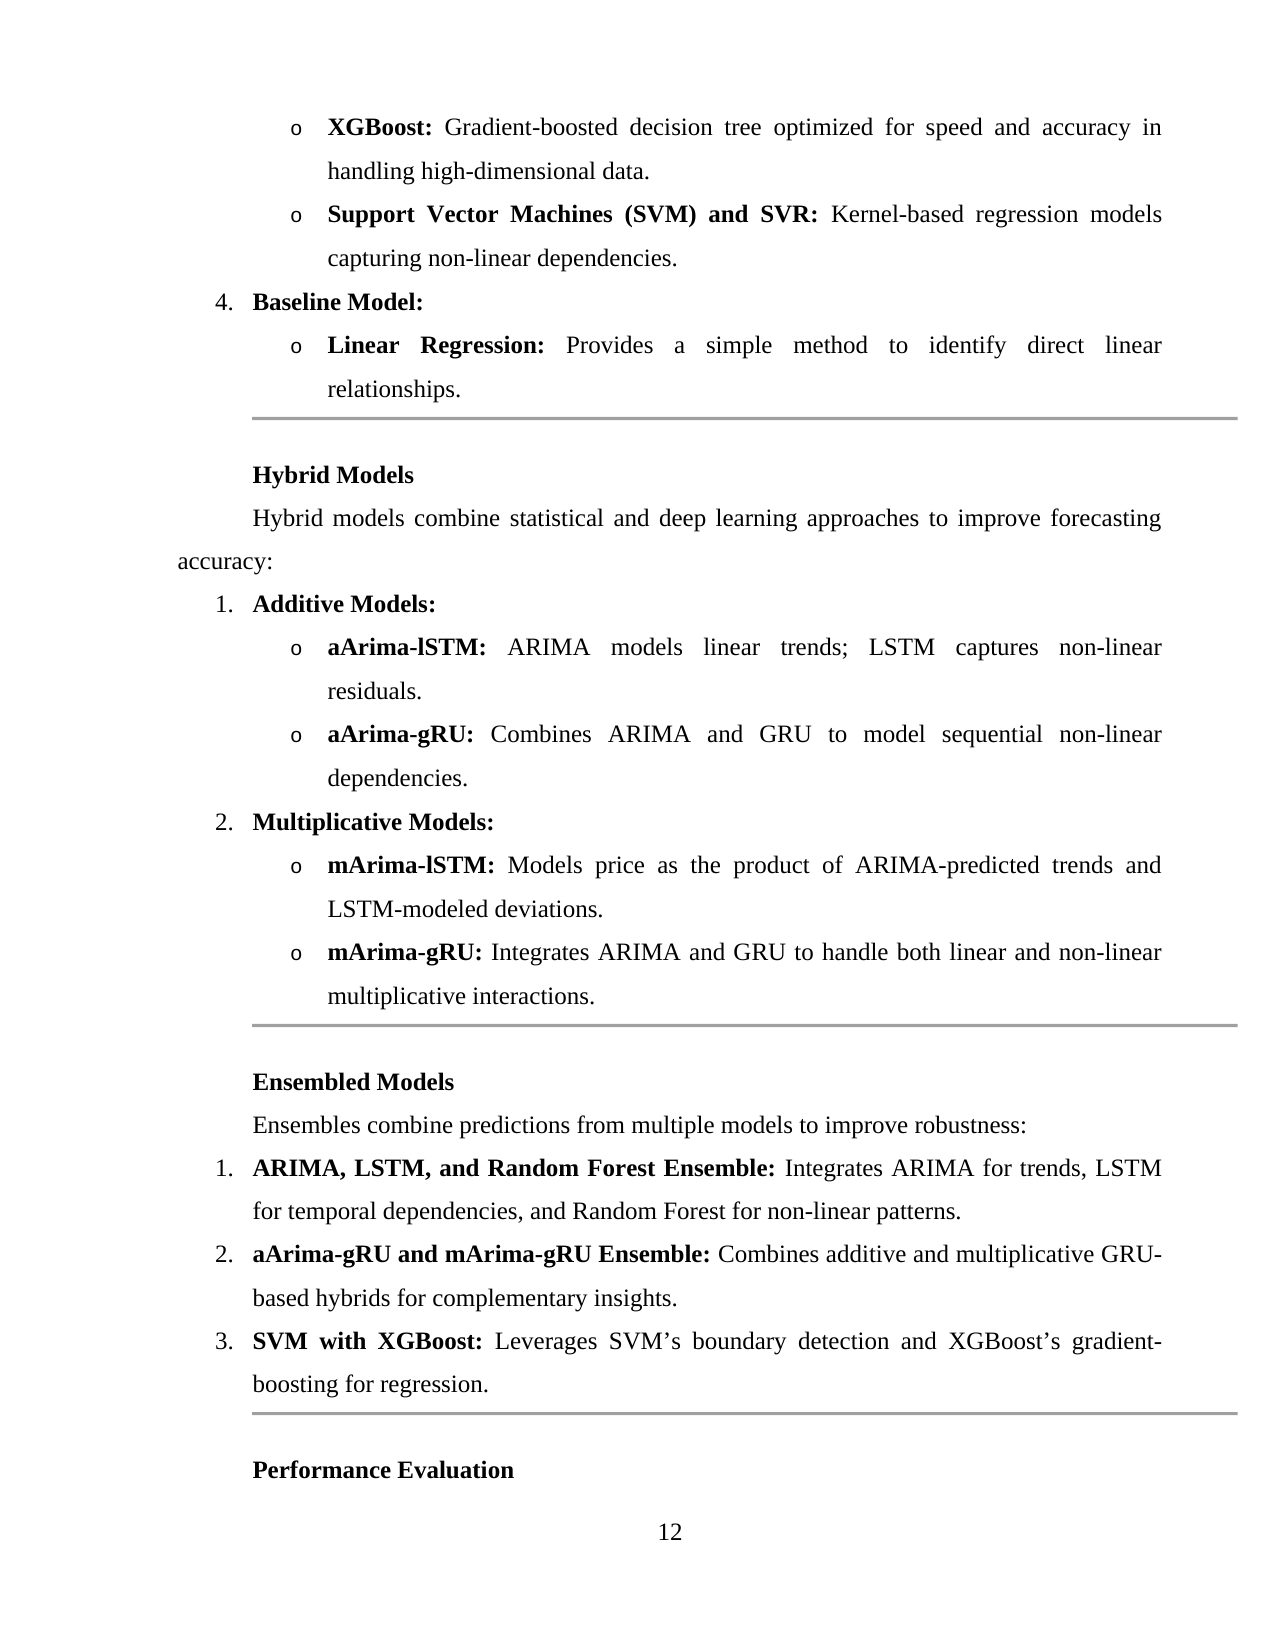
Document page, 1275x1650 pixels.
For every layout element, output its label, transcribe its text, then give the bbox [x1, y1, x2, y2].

text Hybrid models combine statistical and deep learning approaches to improve forecasting accuracy: [177, 503, 1162, 575]
list ARIMA, LSTM, and Random Forest Ensemble: Integrates ARIMA for trends, LSTM for temporal dependencies, and Random Forest for non-linear patterns. [215, 1153, 1162, 1225]
list SVM with XGBoost: Leverages SVM’s boundary detection and XGBoost’s gradient-boosting for regression. [215, 1326, 1162, 1398]
list Support Vector Machines (SVM) and SVR: Kernel-based regression models capturing non-linear dependencies. [290, 199, 1162, 272]
list XGBoost: Gradient-boosted decision tree optimized for speed and accuracy in handling high-dimensional data. [290, 112, 1162, 185]
list Linear Regression: Provides a simple method to identify direct linear relationships. [290, 330, 1162, 402]
list aArima-gRU: Combines ARIMA and GRU to model sequential non-linear dependencies. [290, 719, 1162, 792]
list aArima-lSTM: ARIMA models linear trends; LSTM captures non-linear residuals. [290, 632, 1162, 705]
text Performance Evaluation [177, 1455, 1162, 1484]
text Ensembles combine predictions from multiple models to improve robustness: [177, 1110, 1162, 1139]
list aArima-gRU and mArima-gRU Ensemble: Combines additive and multiplicative GRU-based hybrids for complementary insights. [215, 1239, 1162, 1311]
text Hybrid Models [177, 460, 1162, 489]
list mArima-lSTM: Models price as the product of ARIMA-predicted trends and LSTM-modeled deviations. [290, 850, 1162, 922]
list Multiplicative Models: [215, 807, 1162, 835]
list Baseline Model: [215, 287, 1162, 315]
text Ensembled Models [177, 1067, 1162, 1096]
list Additive Models: [215, 589, 1162, 618]
list mArima-gRU: Integrates ARIMA and GRU to handle both linear and non-linear multiplicative interactions. [290, 937, 1162, 1009]
